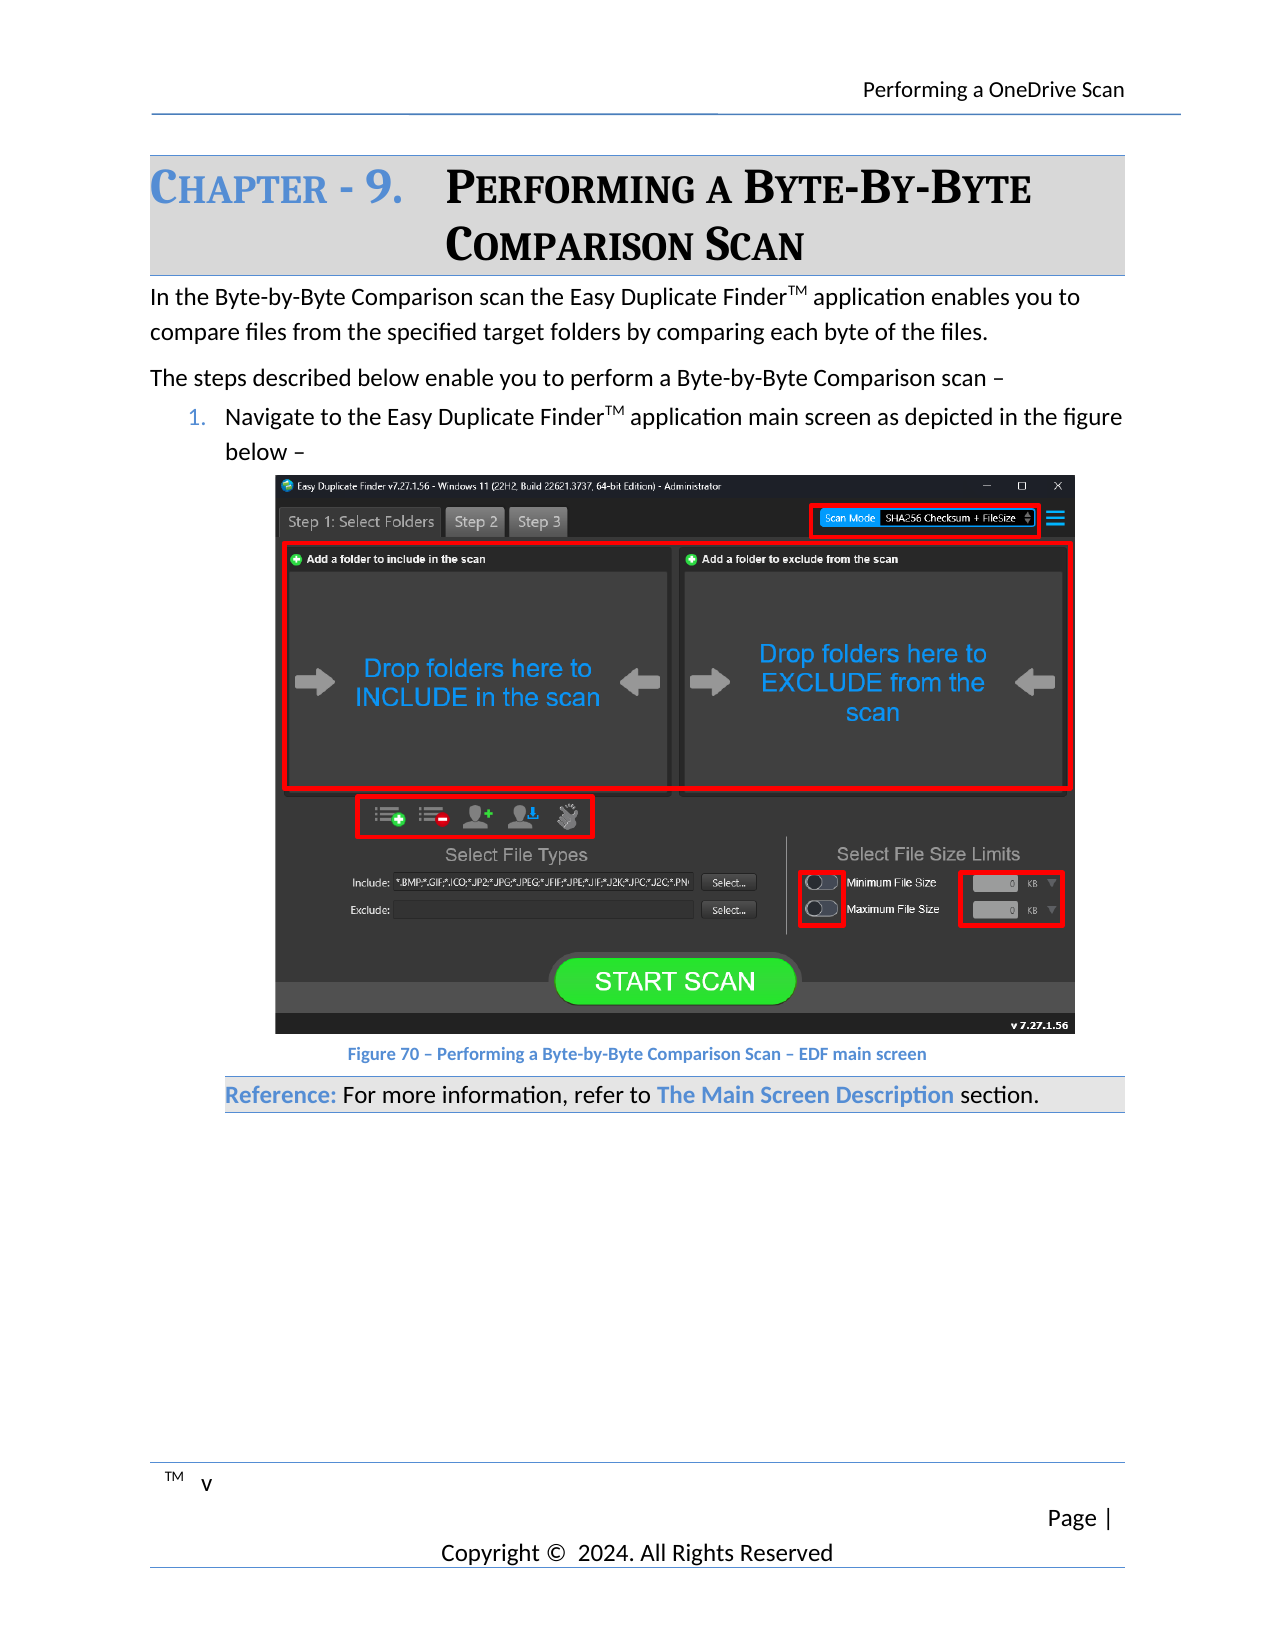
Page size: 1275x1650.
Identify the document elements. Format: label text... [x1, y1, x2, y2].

picture [275, 475, 1075, 1034]
text The steps described below enable you to perform a Byte-by-Byte Comparison scan – [150, 362, 1125, 392]
list Navigate to the Easy Duplicate FinderTM application main screen as depicted in the figure below – [187, 401, 1125, 466]
subtitle Performing a Byte-By-Byte Comparison Scan [150, 156, 1125, 275]
text In the Byte-by-Byte Comparison scan the Easy Duplicate FinderTM application enables you to compare files from the specified target folders by comparing each byte of the files. [150, 281, 1125, 346]
text Reference: For more information, refer to The Main Screen Description section. [225, 1077, 1125, 1112]
